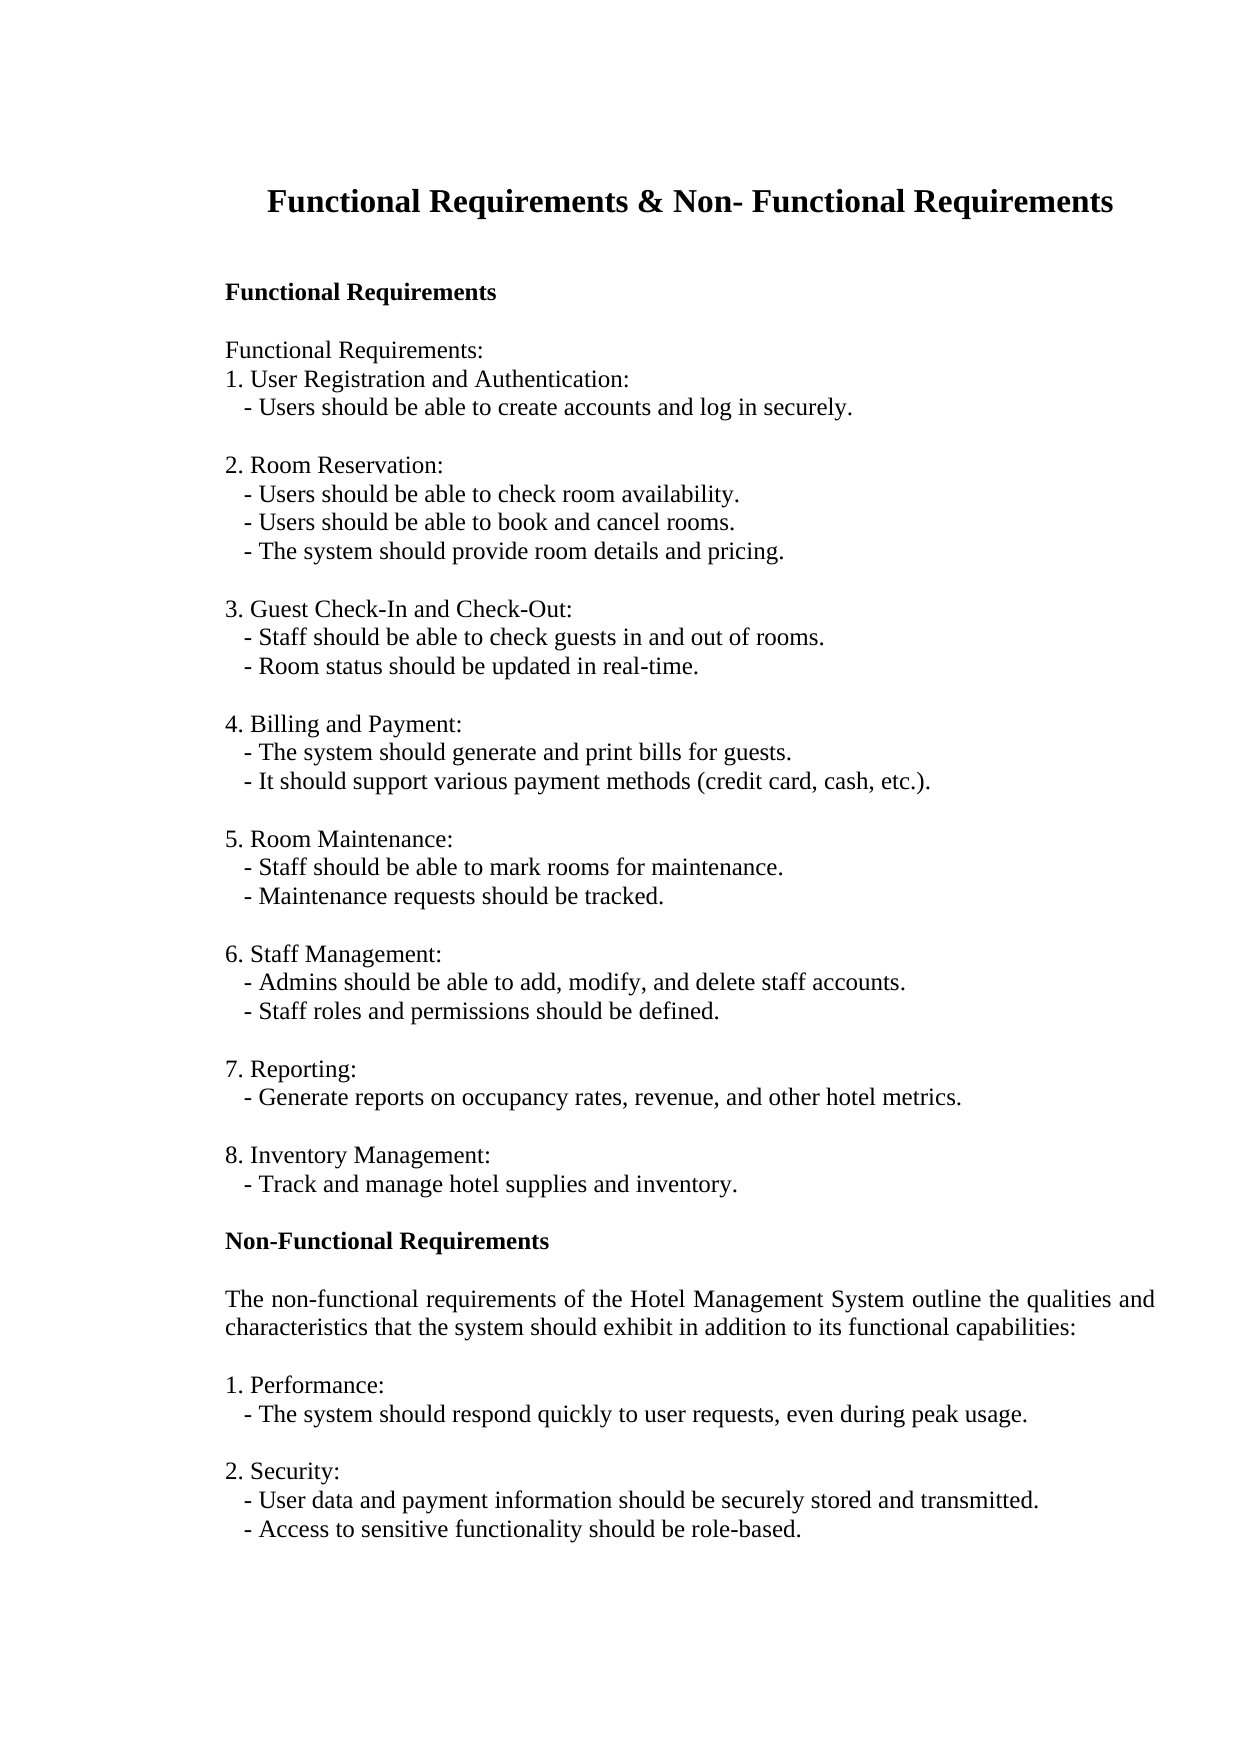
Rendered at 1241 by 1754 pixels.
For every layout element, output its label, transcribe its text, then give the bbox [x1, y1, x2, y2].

text 2. Security: [225, 1456, 1156, 1485]
text - Users should be able to check room availability. [225, 479, 1156, 507]
text Non-Functional Requirements [225, 1226, 1156, 1255]
text - Generate reports on occupancy rates, revenue, and other hotel metrics. [225, 1082, 1156, 1111]
text - Admins should be able to add, modify, and delete staff accounts. [225, 967, 1156, 996]
text - Room status should be updated in real-time. [225, 651, 1156, 680]
text - Users should be able to create accounts and log in securely. [225, 392, 1156, 421]
text 1. Performance: [225, 1370, 1156, 1399]
text 6. Staff Management: [225, 939, 1156, 967]
text - It should support various payment methods (credit card, cash, etc.). [225, 766, 1156, 795]
text 8. Inventory Management: [225, 1140, 1156, 1169]
text - User data and payment information should be securely stored and transmitted. [225, 1485, 1156, 1514]
text - The system should respond quickly to user requests, even during peak usage. [225, 1399, 1156, 1427]
text Functional Requirements: [225, 335, 1156, 364]
text - The system should generate and print bills for guests. [225, 737, 1156, 766]
text Functional Requirements [225, 277, 1156, 306]
text - Maintenance requests should be tracked. [225, 881, 1156, 910]
text 3. Guest Check-In and Check-Out: [225, 594, 1156, 622]
text Functional Requirements & Non- Functional Requirements [225, 182, 1156, 220]
text 4. Billing and Payment: [225, 709, 1156, 737]
text The non-functional requirements of the Hotel Management System outline the qualities and characteristics that the system should exhibit in addition to its functional capabilities: [225, 1284, 1156, 1341]
text 1. User Registration and Authentication: [225, 364, 1156, 392]
text - The system should provide room details and pricing. [225, 536, 1156, 565]
text - Track and manage hotel supplies and inventory. [225, 1169, 1156, 1197]
text - Users should be able to book and cancel rooms. [225, 507, 1156, 536]
text 5. Room Maintenance: [225, 824, 1156, 852]
text 2. Room Reservation: [225, 450, 1156, 479]
text - Staff should be able to mark rooms for maintenance. [225, 852, 1156, 881]
text - Staff roles and permissions should be defined. [225, 996, 1156, 1025]
text 7. Reporting: [225, 1054, 1156, 1082]
text - Access to sensitive functionality should be role-based. [225, 1514, 1156, 1542]
text - Staff should be able to check guests in and out of rooms. [225, 622, 1156, 651]
